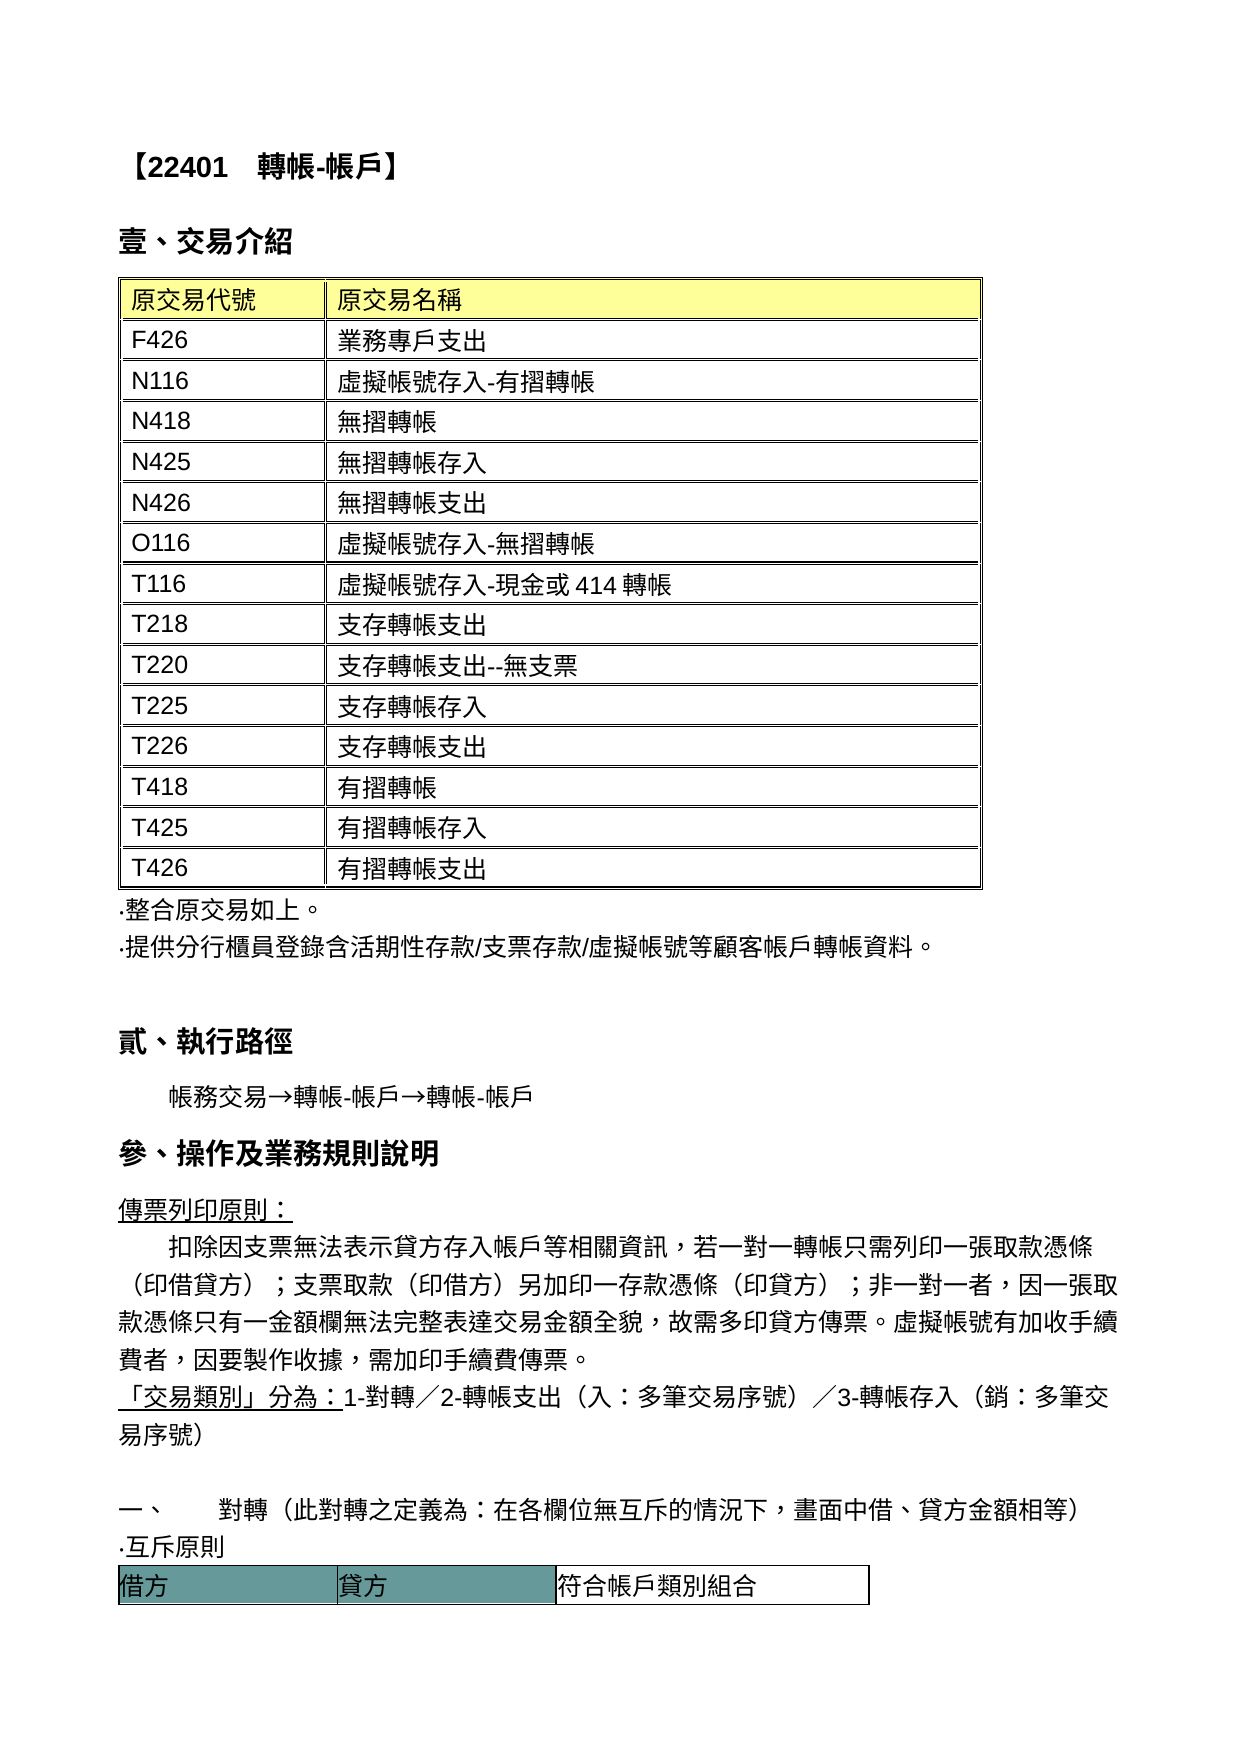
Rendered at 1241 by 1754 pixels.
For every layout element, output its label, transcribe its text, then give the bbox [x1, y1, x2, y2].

text 貳、執行路徑 [118, 1002, 1122, 1077]
table_header 原交易名稱 [326, 280, 980, 318]
table_cell T116 [121, 561, 324, 602]
table_cell 支存轉帳支出--無支票 [327, 643, 980, 683]
text 傳票列印原則： [118, 1189, 1122, 1227]
table_header 符合帳戶類別組合 [557, 1566, 868, 1603]
text ‧整合原交易如上。 [118, 889, 1122, 927]
table_cell 支存轉帳支出 [326, 724, 982, 764]
table_cell N116 [120, 358, 326, 399]
table_cell N426 [120, 480, 326, 521]
table_cell 有摺轉帳存入 [326, 805, 982, 846]
table_cell N418 [120, 399, 326, 439]
text 扣除因支票無法表示貸方存入帳戶等相關資訊，若一對一轉帳只需列印一張取款憑條（印借貸方）；支票取款（印借方）另加印一存款憑條（印貸方）；非一對一者，因一張取款憑條只有一金額欄無法完整表達交易金額全貌，故需多印貸方傳票。虛擬帳號有加收手續費者，因要製作收據，需加印手續費傳票。 [118, 1227, 1122, 1377]
table_header 原交易代號 [120, 278, 326, 318]
table_cell 支存轉帳支出 [326, 602, 982, 643]
list 對轉（此對轉之定義為：在各欄位無互斥的情況下，畫面中借、貸方金額相等） [118, 1489, 1122, 1527]
table_cell T418 [121, 765, 324, 805]
table_cell N425 [121, 440, 324, 480]
table_cell T225 [120, 683, 326, 724]
table_header 貸方 [338, 1566, 555, 1603]
table_cell T425 [120, 805, 326, 846]
table_cell T226 [120, 724, 326, 764]
table_cell 無摺轉帳存入 [327, 440, 980, 480]
table_cell T218 [120, 602, 326, 643]
table_cell O116 [121, 521, 324, 561]
table_cell F426 [121, 318, 324, 358]
table_cell 無摺轉帳 [326, 399, 982, 439]
table_cell 業務專戶支出 [327, 318, 980, 358]
table_cell 有摺轉帳 [327, 765, 980, 805]
table_header 借方 [120, 1566, 337, 1603]
text 【22401 轉帳-帳戶】 [118, 127, 1122, 202]
table_cell 有摺轉帳支出 [326, 846, 980, 886]
table_cell 支存轉帳存入 [326, 683, 982, 724]
text ‧提供分行櫃員登錄含活期性存款/支票存款/虛擬帳號等顧客帳戶轉帳資料。 [118, 927, 1122, 964]
text 「交易類別」分為：1‐對轉∕2‐轉帳支出（入：多筆交易序號）∕3‐轉帳存入（銷：多筆交易序號） [118, 1377, 1122, 1452]
text ‧互斥原則 [118, 1527, 1122, 1564]
table_cell 虛擬帳號存入-現金或414轉帳 [327, 561, 980, 602]
table_cell 虛擬帳號存入-無摺轉帳 [327, 521, 980, 561]
table_cell T426 [121, 846, 326, 886]
text 壹、交易介紹 [118, 202, 1122, 277]
table_cell 虛擬帳號存入-有摺轉帳 [326, 358, 982, 399]
text 參、操作及業務規則說明 [118, 1114, 1122, 1189]
table_cell T220 [121, 643, 324, 683]
table_cell 無摺轉帳支出 [326, 480, 982, 521]
text 帳務交易→轉帳-帳戶→轉帳-帳戶 [118, 1077, 1122, 1114]
